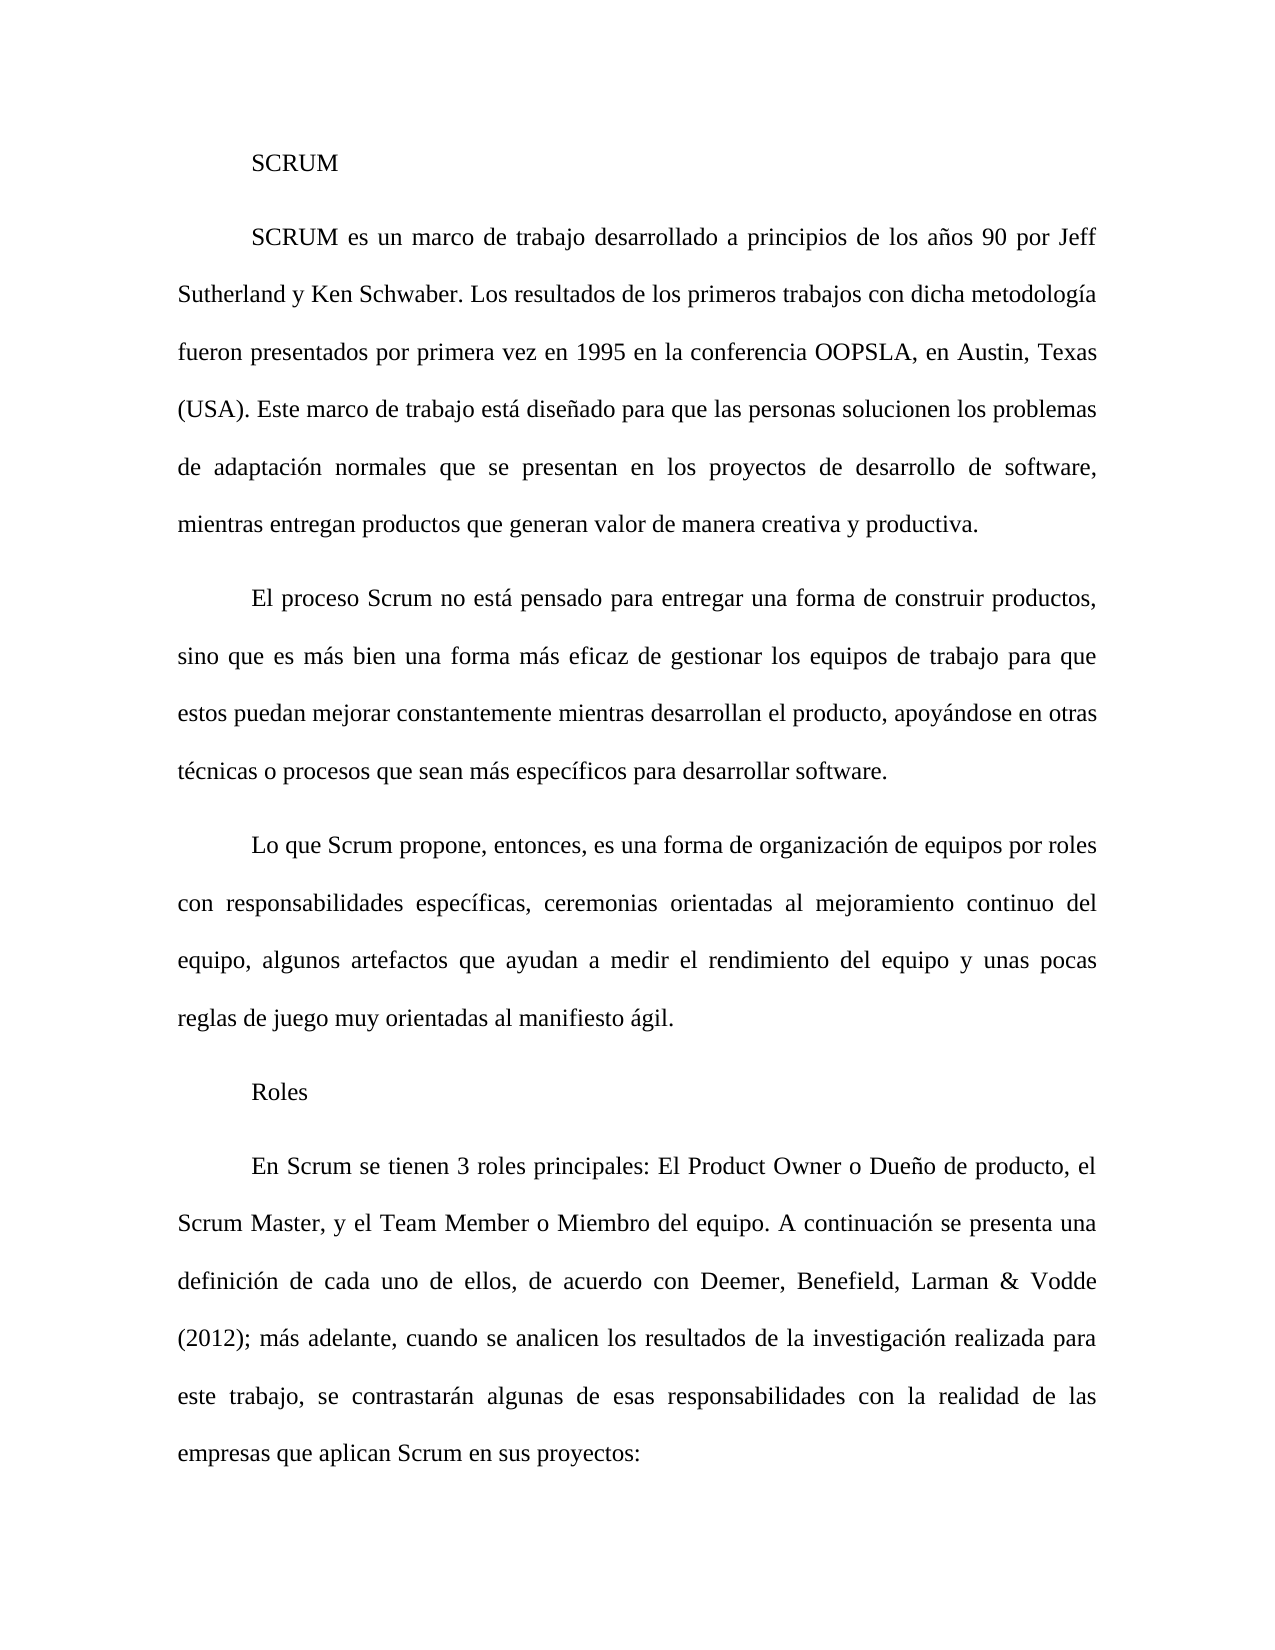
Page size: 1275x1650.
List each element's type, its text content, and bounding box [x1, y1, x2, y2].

text En Scrum se tienen 3 roles principales: El Product Owner o Dueño de producto, el Scrum Master, y el Team Member o Miembro del equipo. A continuación se presenta una definición de cada uno de ellos, de acuerdo con Deemer, Benefield, Larman & Vodde (2012); más adelante, cuando se analicen los resultados de la investigación realizada para este trabajo, se contrastarán algunas de esas responsabilidades con la realidad de las empresas que aplican Scrum en sus proyectos: [177, 1151, 1098, 1467]
text SCRUM [177, 148, 1098, 176]
text Lo que Scrum propone, entonces, es una forma de organización de equipos por roles con responsabilidades específicas, ceremonias orientadas al mejoramiento continuo del equipo, algunos artefactos que ayudan a medir el rendimiento del equipo y unas pocas reglas de juego muy orientadas al manifiesto ágil. [177, 830, 1098, 1031]
text El proceso Scrum no está pensado para entregar una forma de construir productos, sino que es más bien una forma más eficaz de gestionar los equipos de trabajo para que estos puedan mejorar constantemente mientras desarrollan el producto, apoyándose en otras técnicas o procesos que sean más específicos para desarrollar software. [177, 583, 1098, 785]
text Roles [177, 1077, 1098, 1106]
text SCRUM es un marco de trabajo desarrollado a principios de los años 90 por Jeff Sutherland y Ken Schwaber. Los resultados de los primeros trabajos con dicha metodología fueron presentados por primera vez en 1995 en la conferencia OOPSLA, en Austin, Texas (USA). Este marco de trabajo está diseñado para que las personas solucionen los problemas de adaptación normales que se presentan en los proyectos de desarrollo de software, mientras entregan productos que generan valor de manera creativa y productiva. [177, 222, 1098, 538]
